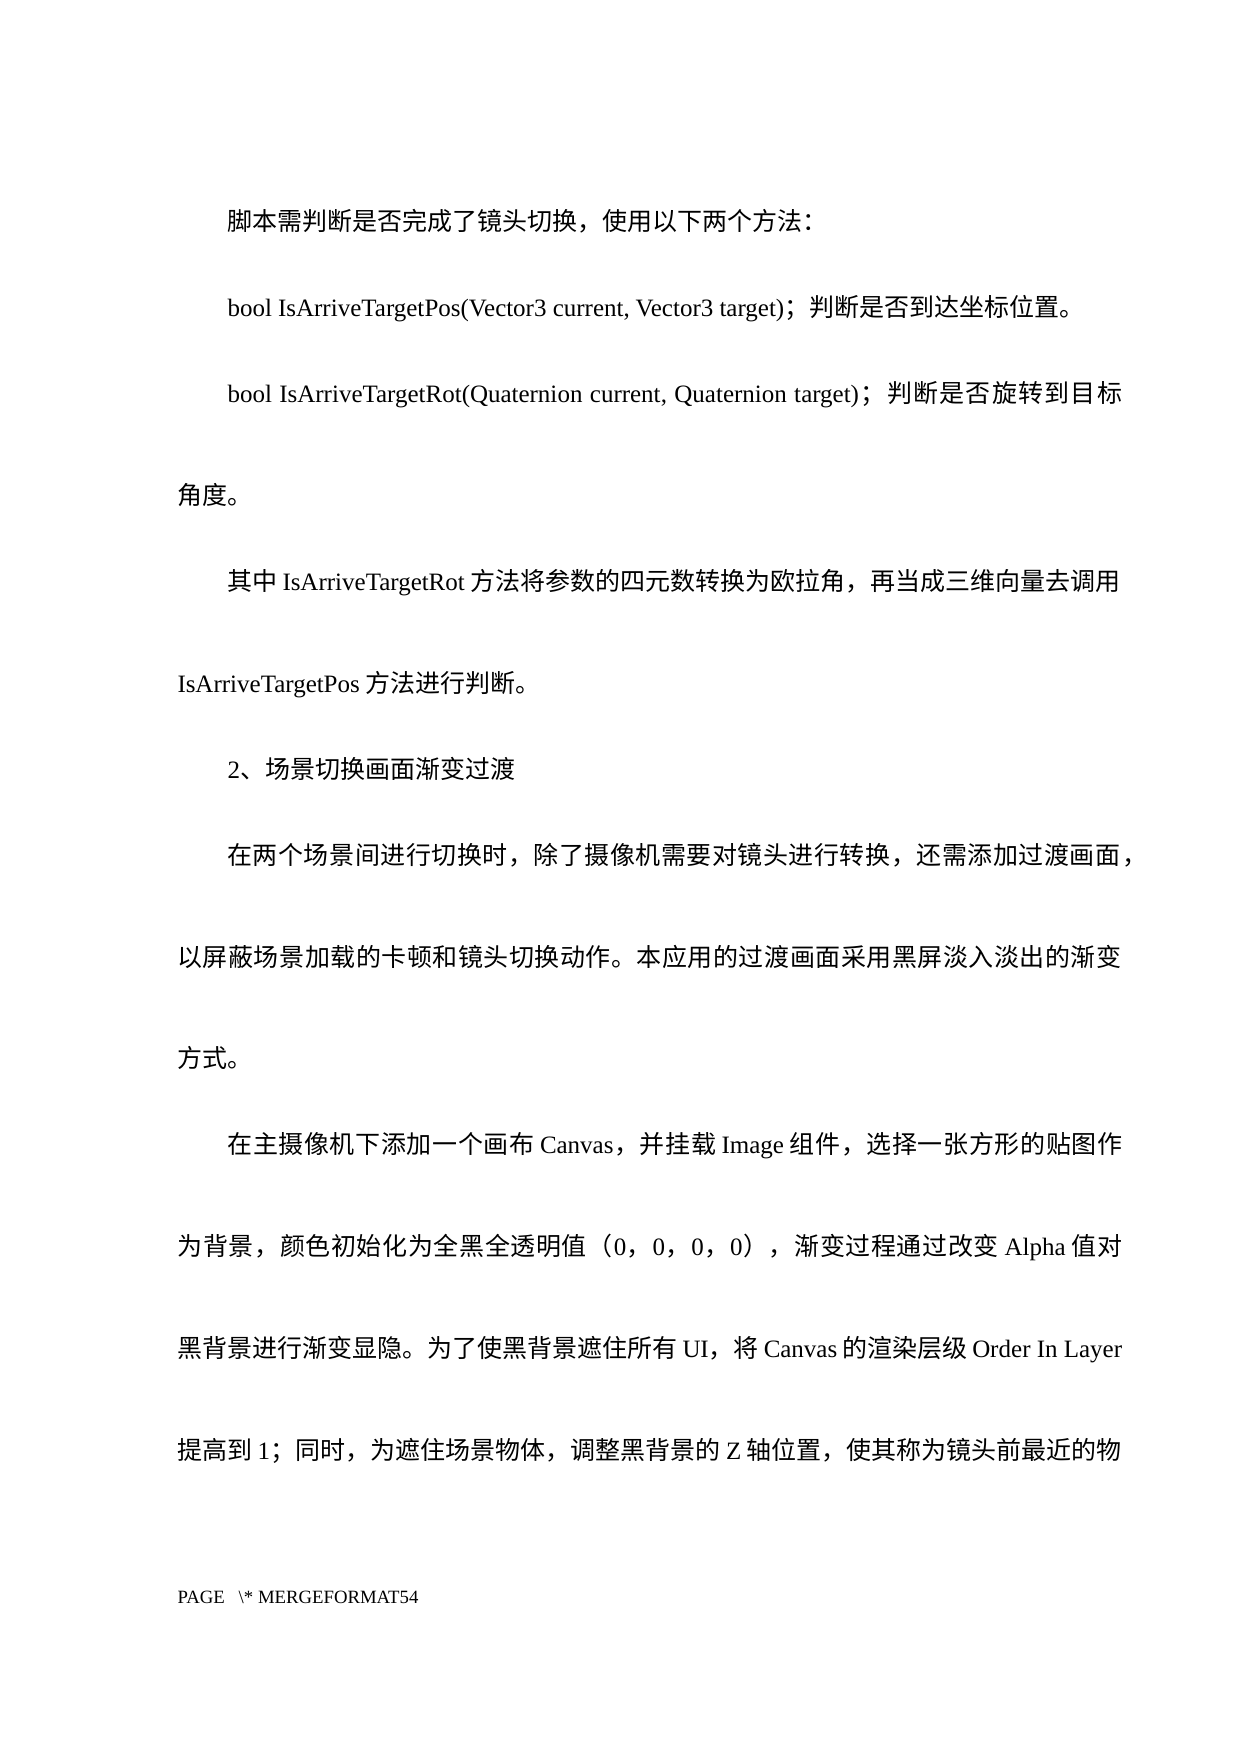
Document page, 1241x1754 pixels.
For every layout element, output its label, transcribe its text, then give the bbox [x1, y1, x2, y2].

text bool IsArriveTargetPos(Vector3 current, Vector3 target)；判断是否到达坐标位置。 [177, 271, 1122, 339]
list 场景切换画面渐变过渡 [177, 733, 1122, 801]
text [177, 1109, 1122, 1483]
text 其中IsArriveTargetRot方法将参数的四元数转换为欧拉角，再当成三维向量去调用IsArriveTargetPos方法进行判断。 [177, 545, 1122, 715]
text bool IsArriveTargetRot(Quaternion current, Quaternion target)；判断是否旋转到目标角度。 [177, 357, 1122, 527]
text 在两个场景间进行切换时，除了摄像机需要对镜头进行转换，还需添加过渡画面，以屏蔽场景加载的卡顿和镜头切换动作。本应用的过渡画面采用黑屏淡入淡出的渐变方式。 [177, 819, 1122, 1091]
text 脚本需判断是否完成了镜头切换，使用以下两个方法： [177, 185, 1122, 253]
